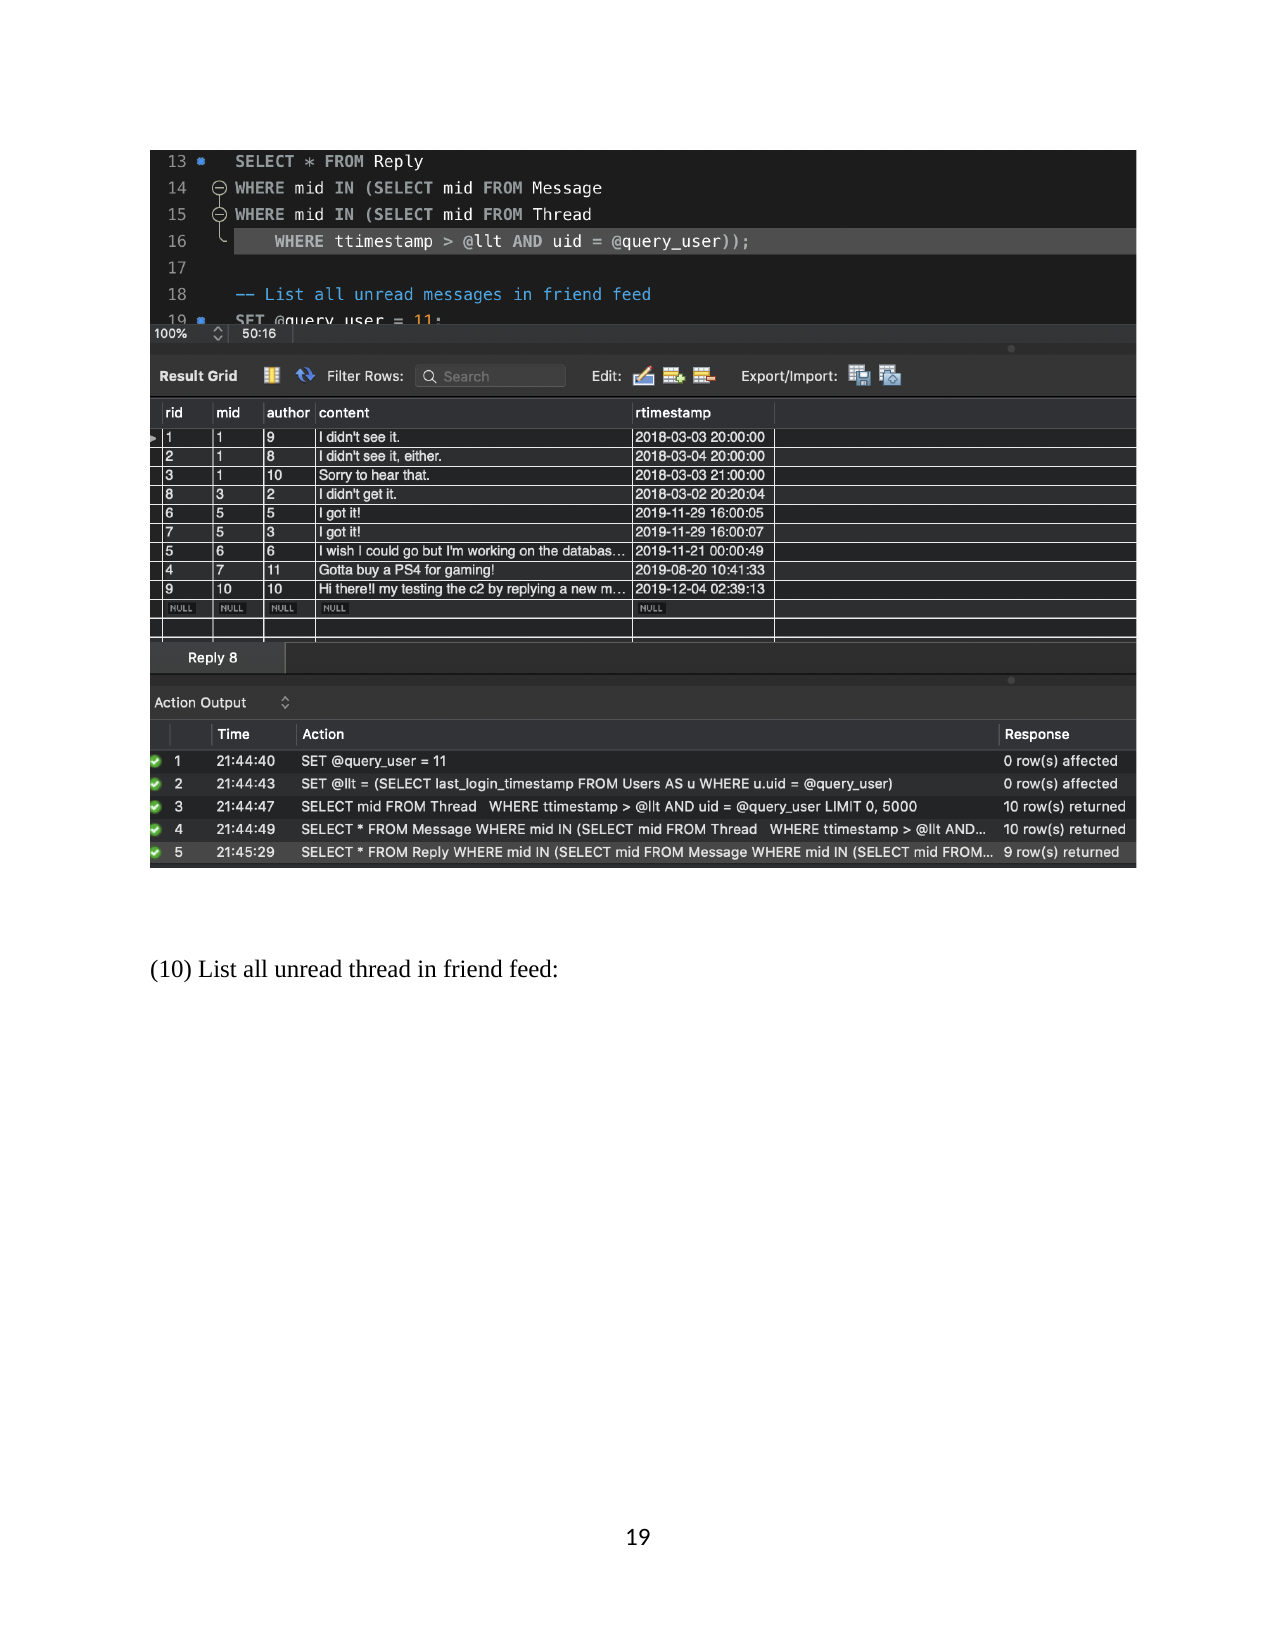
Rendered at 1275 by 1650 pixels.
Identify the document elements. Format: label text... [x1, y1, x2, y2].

picture [150, 150, 1137, 868]
text (10) List all unread thread in friend feed: [150, 954, 1125, 983]
